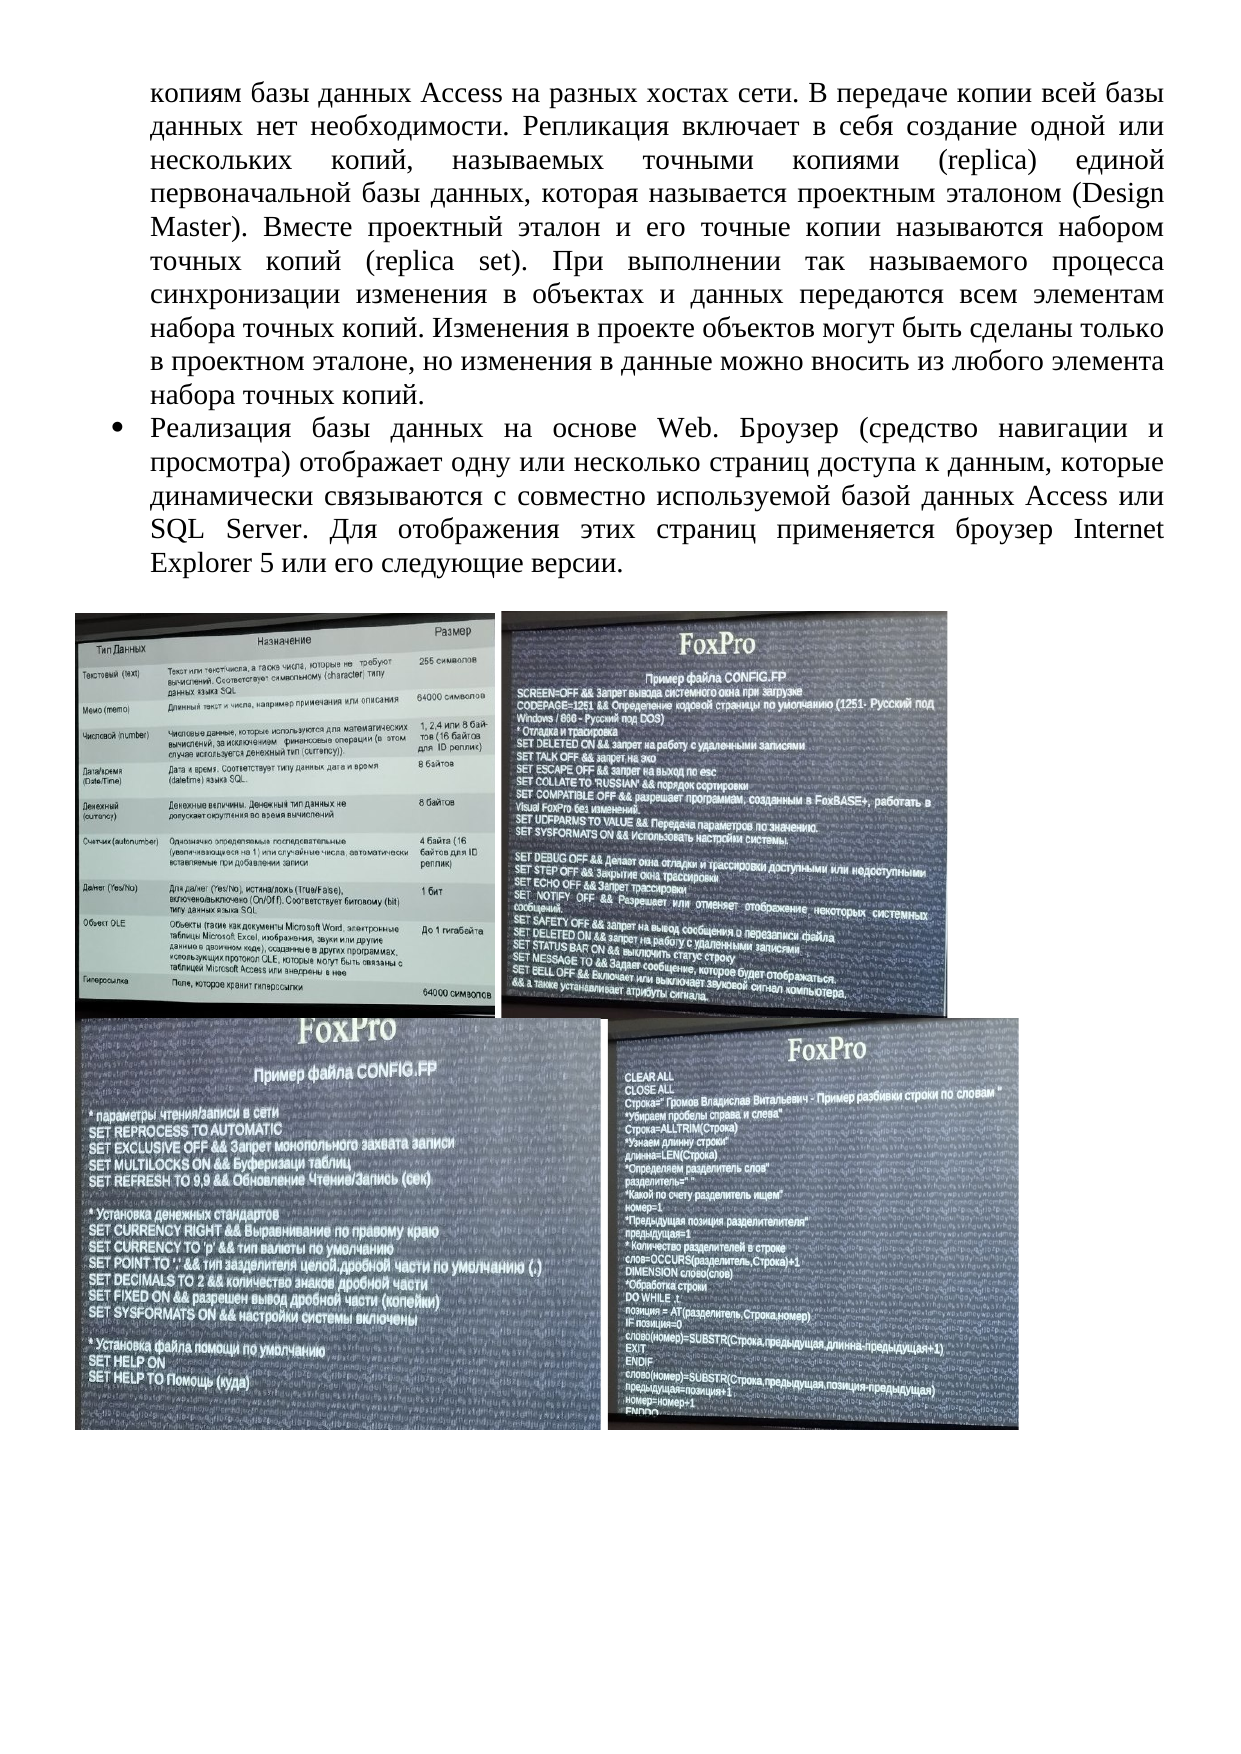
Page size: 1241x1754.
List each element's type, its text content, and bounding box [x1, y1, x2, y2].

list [112, 75, 1165, 410]
list Реализация базы данных на основе Web. Броузер (средство навигации и просмотра) отображает одну или несколько страниц доступа к данным, которые динамически связываются с совместно используемой базой данных Access или SQL Server. Для отображения этих страниц применяется броузер Internet Explorer 5 или его следующие версии. [112, 410, 1165, 578]
picture [75, 611, 1019, 1430]
